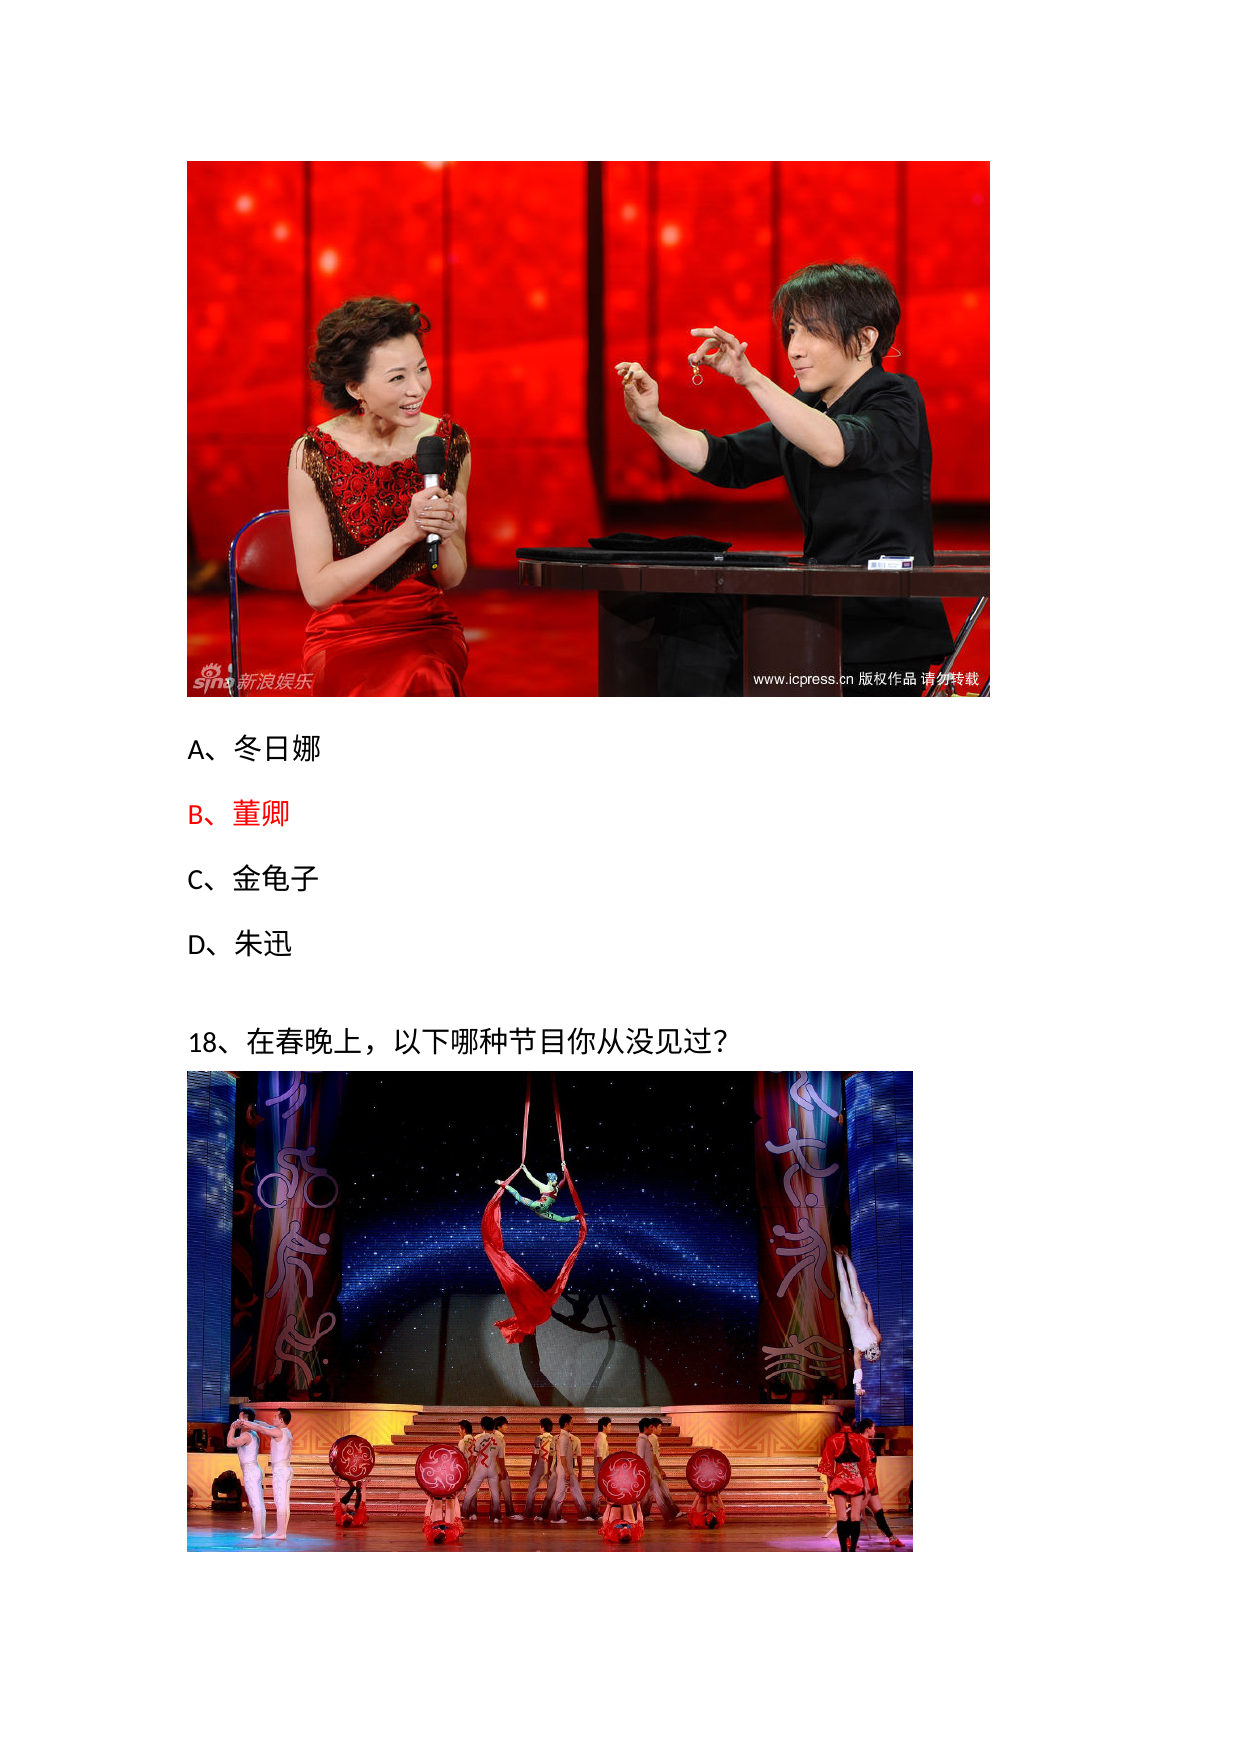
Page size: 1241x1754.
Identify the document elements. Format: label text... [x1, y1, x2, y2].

text B、董卿 [187, 779, 1053, 844]
text A、冬日娜 [187, 714, 1053, 779]
text 18、在春晚上，以下哪种节目你从没见过？ [187, 1007, 1053, 1072]
picture [187, 1071, 913, 1552]
text C、金龟子 [187, 844, 1053, 909]
text D、朱迅 [187, 909, 1053, 974]
picture [187, 161, 990, 697]
